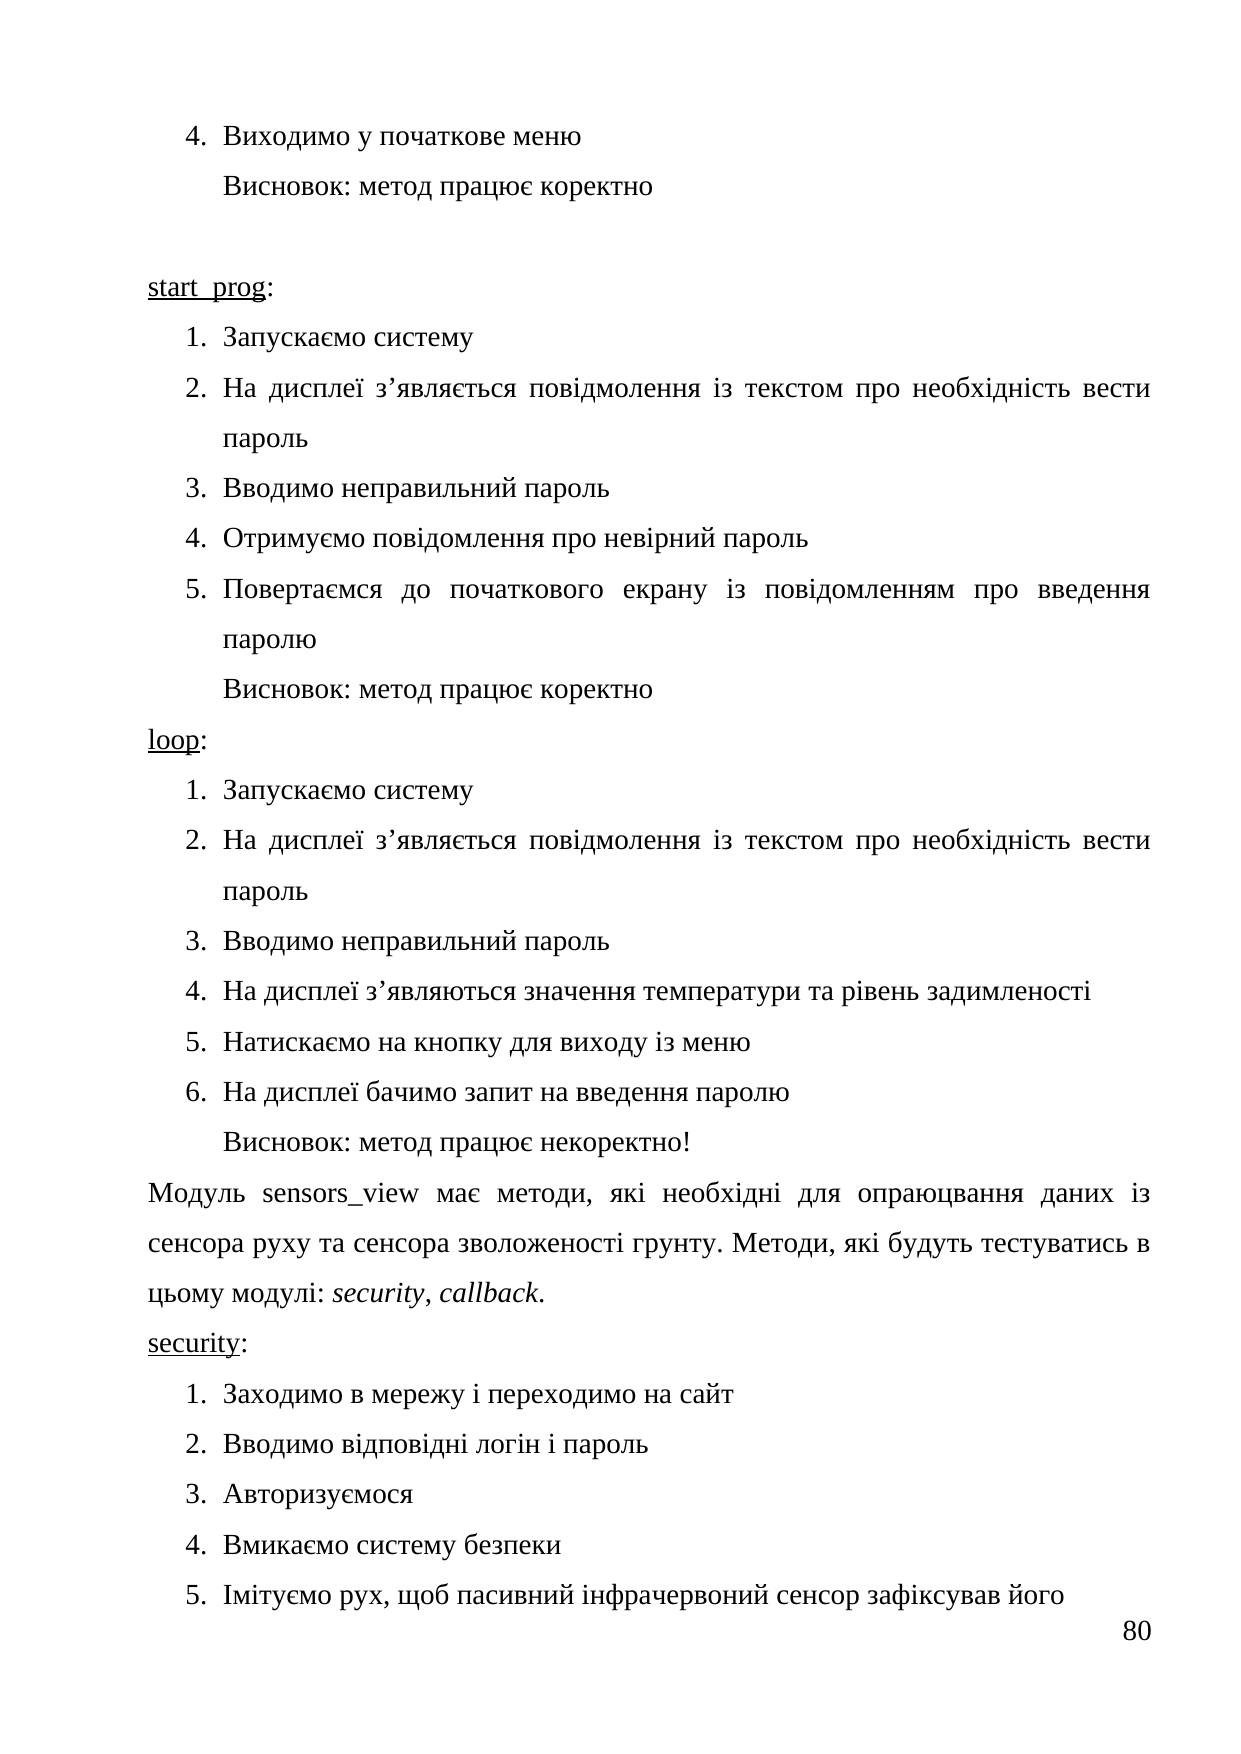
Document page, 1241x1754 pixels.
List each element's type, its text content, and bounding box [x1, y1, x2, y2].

text security: [148, 1326, 1152, 1359]
text Модуль sensors_view має методи, які необхідні для опраюцвання даних із сенсора руху та сенсора зволоженості грунту. Методи, які будуть тестуватись в цьому модулі: security, callback. [148, 1175, 1152, 1309]
list Авторизуємося [185, 1477, 1152, 1510]
list Натискаємо на кнопку для виходу із меню [185, 1024, 1152, 1057]
list Імітуємо рух, щоб пасивний інфрачервоний сенсор зафіксував його [185, 1577, 1152, 1611]
list Вводимо неправильний пароль [185, 470, 1152, 504]
list Висновок: метод працює коректно [223, 672, 1152, 705]
list На дисплеї бачимо запит на введення паролю [185, 1074, 1152, 1108]
list На дисплеї з’являється повідмолення із текстом про необхідність вести пароль [185, 370, 1152, 453]
list Вмикаємо систему безпеки [185, 1527, 1152, 1560]
list На дисплеї з’являється повідмолення із текстом про необхідність вести пароль [185, 822, 1152, 906]
list Вводимо відповідні логін і пароль [185, 1426, 1152, 1460]
list Виходимо у початкове меню [185, 118, 1152, 152]
text start_prog: [148, 269, 1152, 303]
list Отримуємо повідомлення про невірний пароль [185, 521, 1152, 554]
list Повертаємся до початкового екрану із повідомленням про введення паролю [185, 571, 1152, 655]
list На дисплеї з’являються значення температури та рівень задимленості [185, 973, 1152, 1007]
text loop: [148, 722, 1152, 755]
list Висновок: метод працює некоректно! [223, 1124, 1152, 1158]
list Запускаємо систему [185, 319, 1152, 353]
list Висновок: метод працює коректно [223, 168, 1152, 202]
list Вводимо неправильний пароль [185, 923, 1152, 957]
list Запускаємо систему [185, 772, 1152, 806]
list Заходимо в мережу і переходимо на сайт [185, 1376, 1152, 1409]
